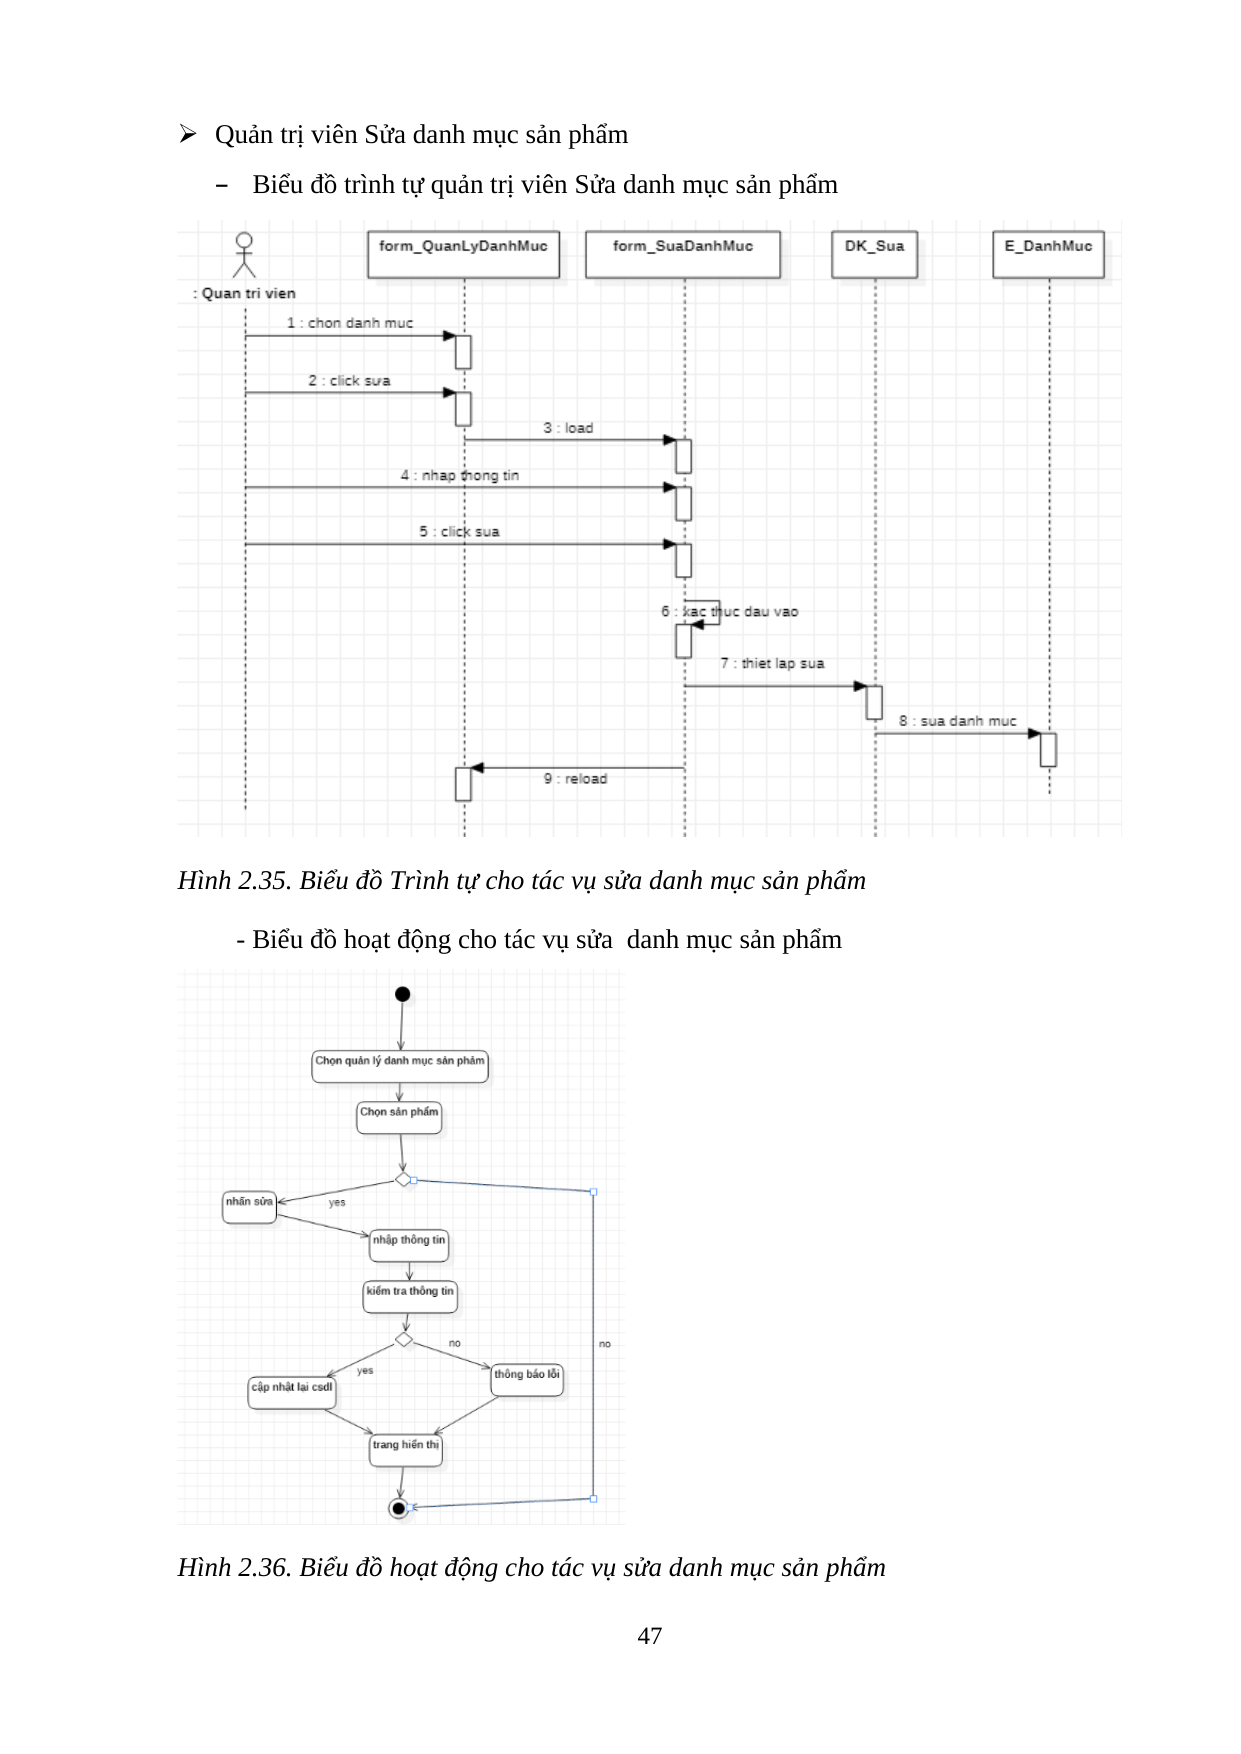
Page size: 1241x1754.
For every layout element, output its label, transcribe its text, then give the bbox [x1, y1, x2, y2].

picture [177, 220, 1123, 837]
text - Biểu đồ hoạt động cho tác vụ sửa danh mục sản phẩm [177, 923, 1122, 954]
list Quản trị viên Sửa danh mục sản phẩm [177, 118, 1122, 149]
picture [177, 969, 626, 1525]
list Biểu đồ trình tự quản trị viên Sửa danh mục sản phẩm [215, 165, 1122, 202]
